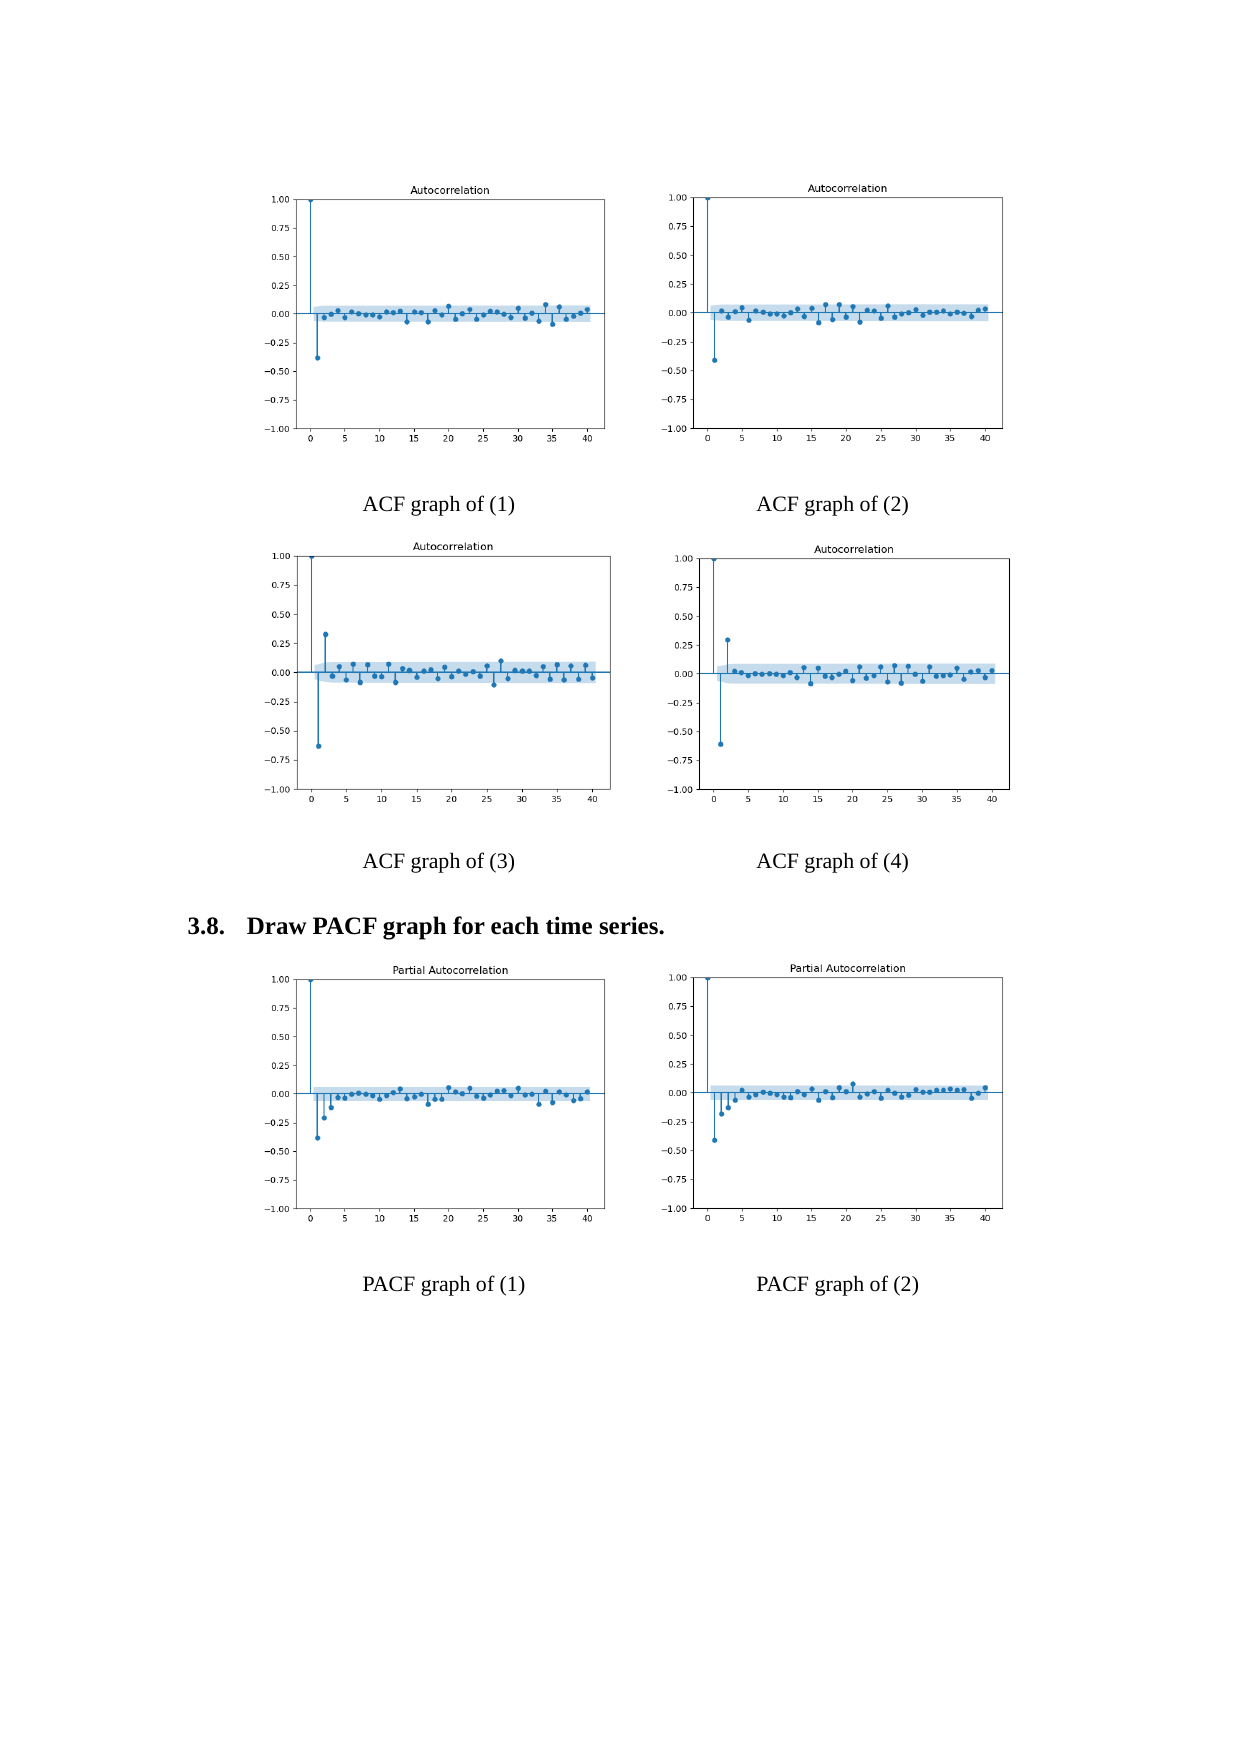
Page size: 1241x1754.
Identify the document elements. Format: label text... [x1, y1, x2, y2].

picture [246, 942, 1042, 1241]
text PACF graph of (1) PACF graph of (2) [319, 1267, 1053, 1299]
list Draw PACF graph for each time series. [187, 909, 1053, 942]
picture [246, 162, 1042, 461]
text ACF graph of (1) ACF graph of (2) [319, 487, 1053, 519]
picture [246, 519, 1049, 822]
text ACF graph of (3) ACF graph of (4) [319, 844, 1053, 877]
